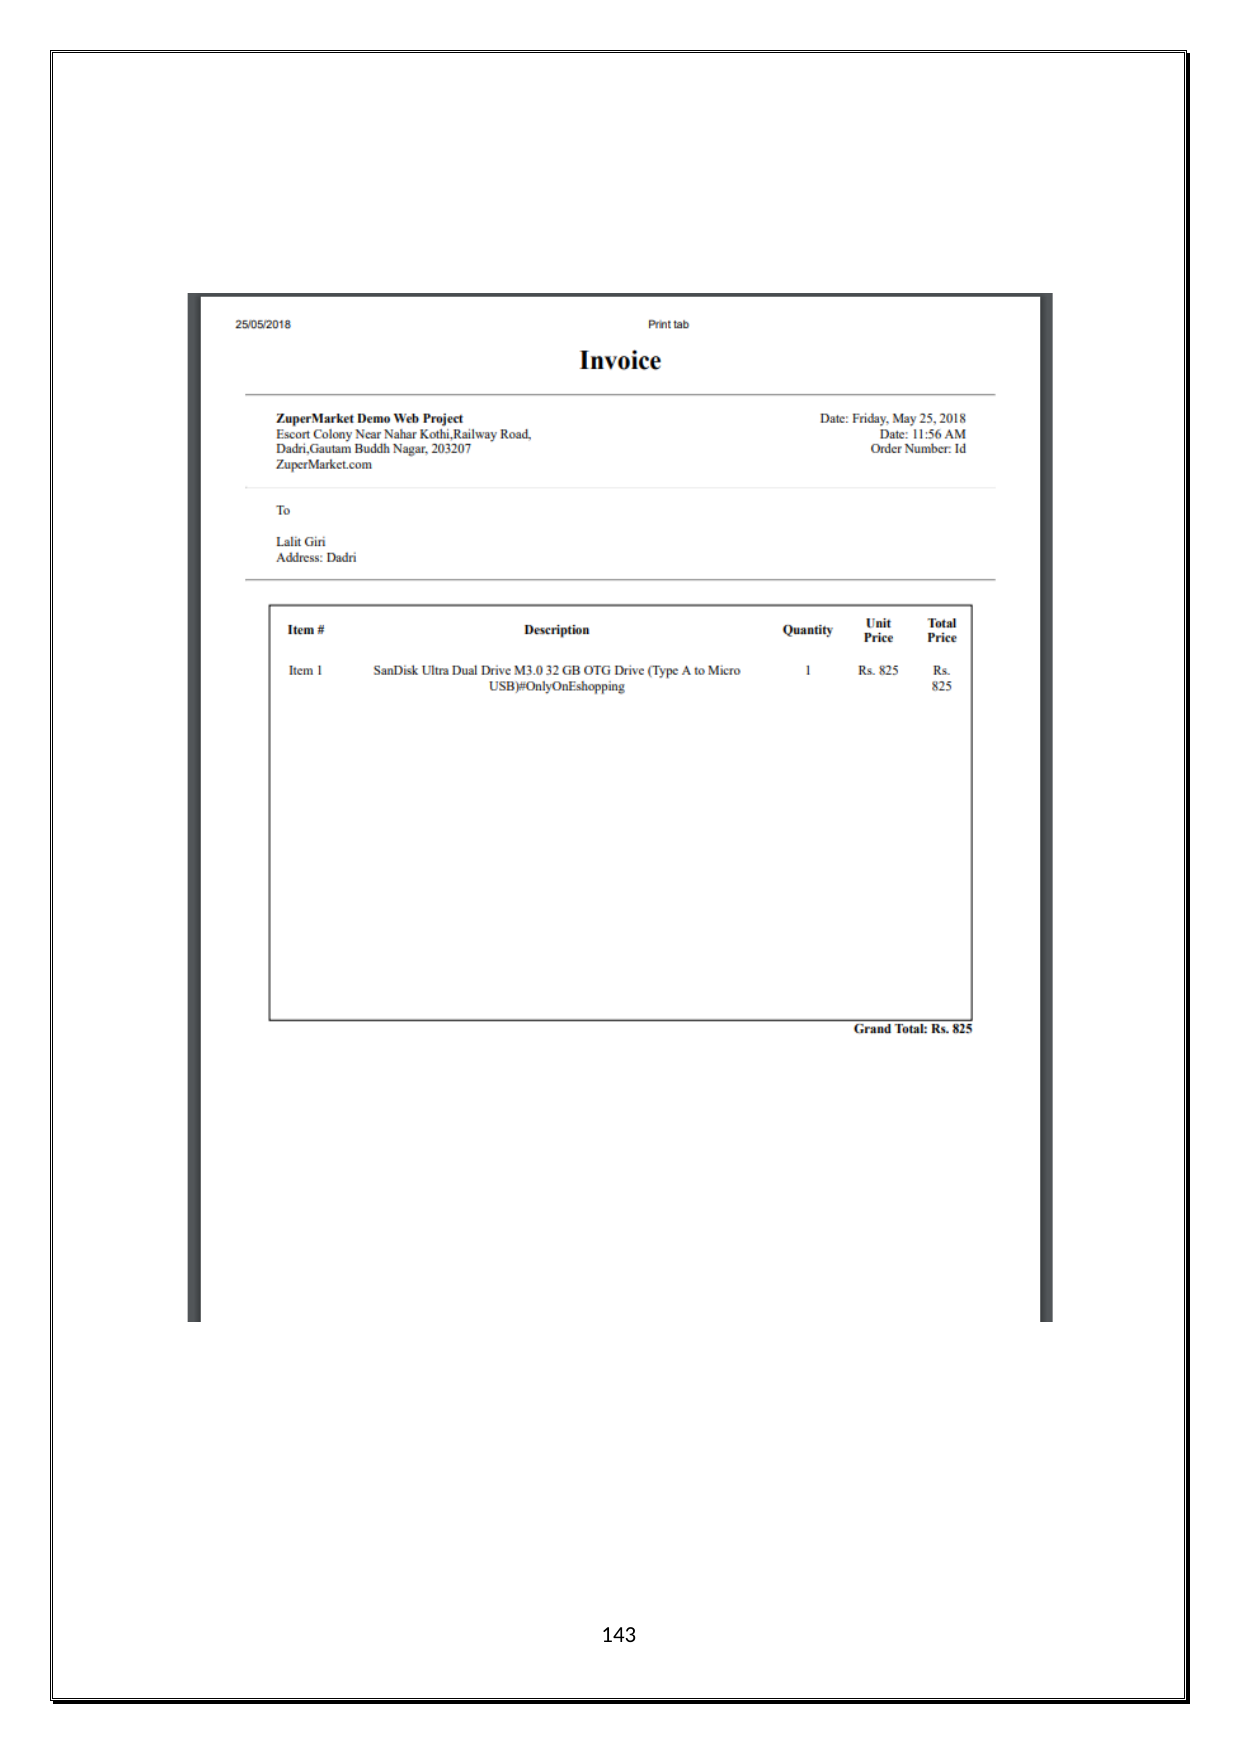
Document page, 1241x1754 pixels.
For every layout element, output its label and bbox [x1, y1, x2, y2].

picture [187, 293, 1053, 1322]
